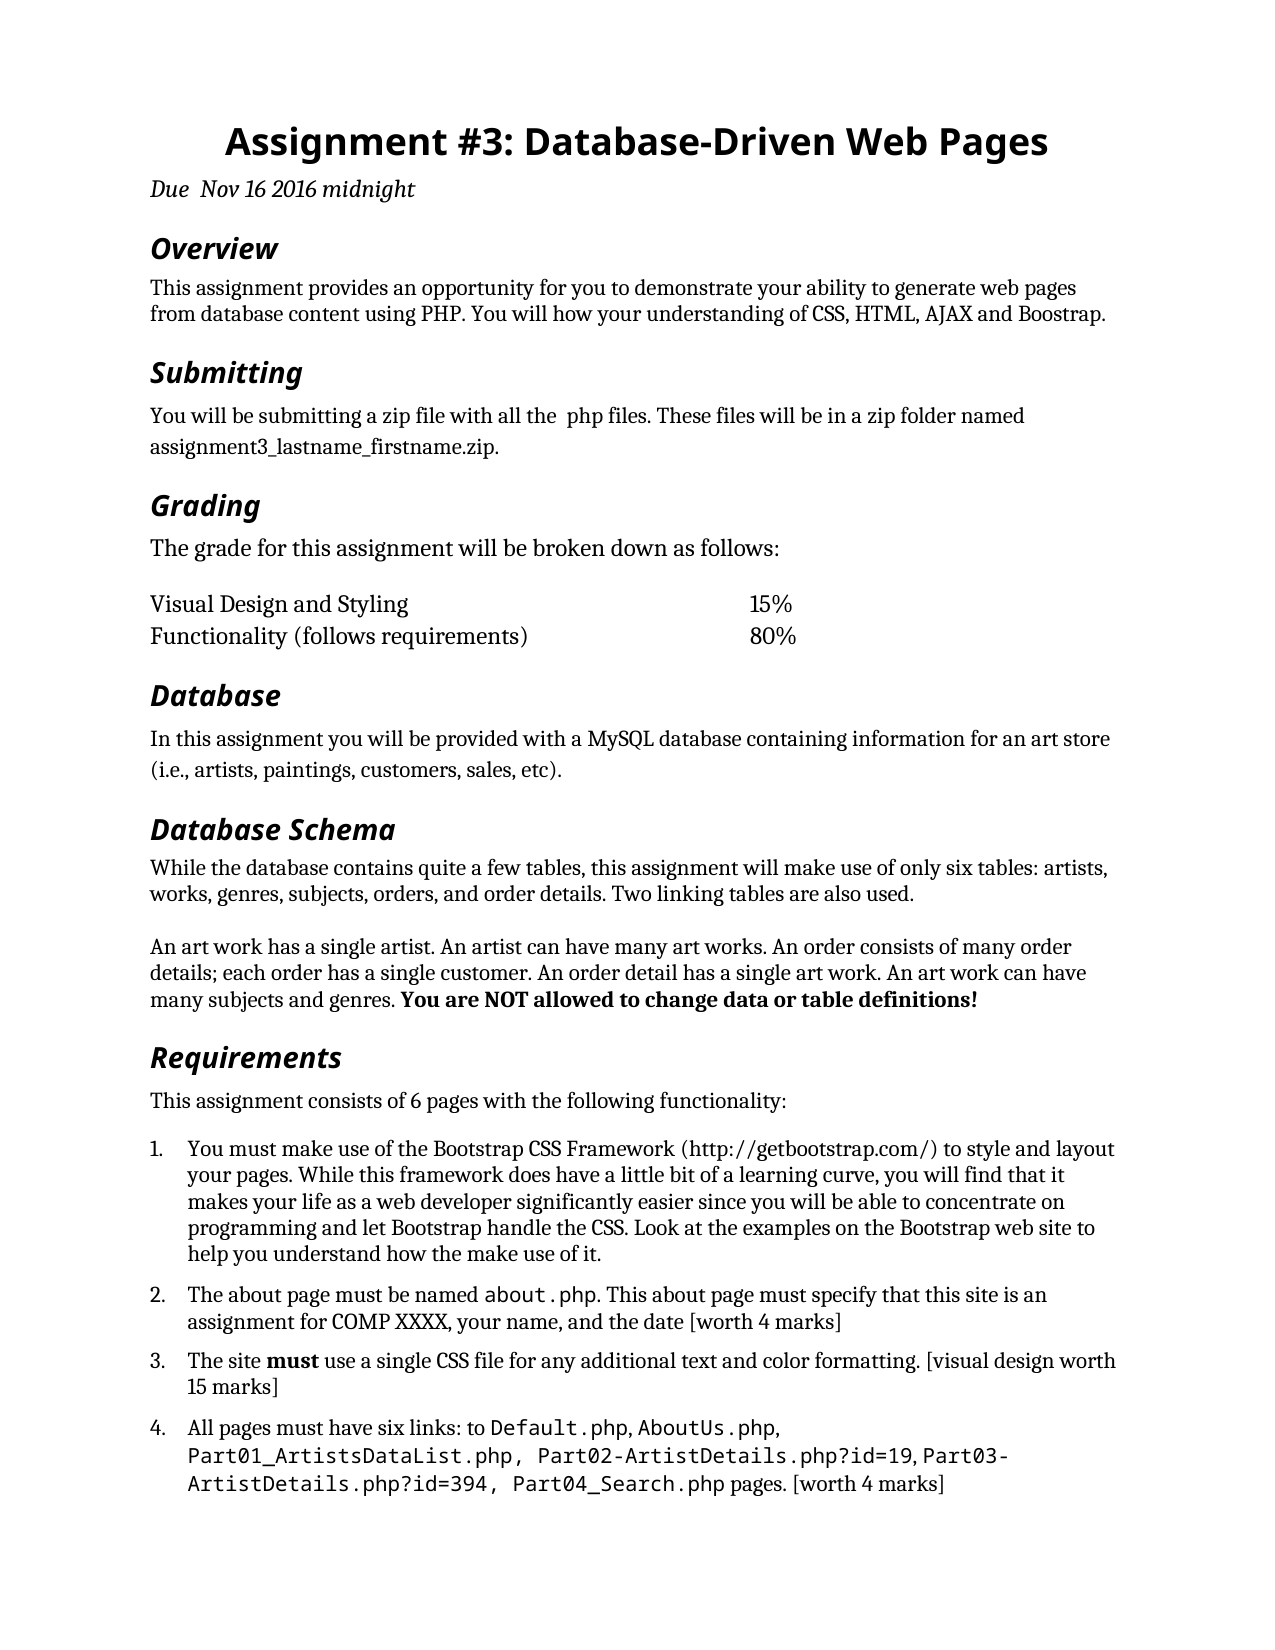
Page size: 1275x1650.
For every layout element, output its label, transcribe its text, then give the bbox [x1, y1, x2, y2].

subtitle Database Schema [150, 809, 1125, 848]
text An art work has a single artist. An artist can have many art works. An order consists of many order details; each order has a single customer. An order detail has a single art work. An art work can have many subjects and genres. You are NOT allowed to change data or table definitions! [150, 934, 1125, 1013]
text You will be submitting a zip file with all the php files. These files will be in a zip folder named assignment3_lastname_firstname.zip. [150, 398, 1125, 461]
list All pages must have six links: to Default.php, AboutUs.php, Part01_ArtistsDataList.php, Part02-ArtistDetails.php?id=19, Part03-ArtistDetails.php?id=394, Part04_Search.php pages. [worth 4 marks] [150, 1413, 1125, 1498]
subtitle Submitting [150, 352, 1125, 392]
subtitle Database [150, 675, 1125, 715]
text The grade for this assignment will be broken down as follows: [150, 532, 1125, 563]
subtitle Grading [150, 486, 1125, 525]
subtitle Requirements [150, 1038, 1125, 1077]
list You must make use of the Bootstrap CSS Framework (http://getbootstrap.com/) to style and layout your pages. While this framework does have a little bit of a learning curve, you will find that it makes your life as a web developer significantly easier since you will be able to concentrate on programming and let Bootstrap handle the CSS. Look at the examples on the Bootstrap web site to help you understand how the make use of it. [150, 1136, 1125, 1268]
list The site must use a single CSS file for any additional text and color formatting. [visual design worth 15 marks] [150, 1347, 1125, 1400]
subtitle Overview [150, 228, 1125, 268]
list The about page must be named about.php. This about page must specify that this site is an assignment for COMP XXXX, your name, and the date [worth 4 marks] [150, 1280, 1125, 1335]
subtitle Assignment #3: Database-Driven Web Pages [150, 115, 1125, 166]
text Visual Design and Styling 15% [150, 588, 1125, 619]
text In this assignment you will be provided with a MySQL database containing information for an art store (i.e., artists, paintings, customers, sales, etc). [150, 721, 1125, 784]
text This assignment provides an opportunity for you to demonstrate your ability to generate web pages from database content using PHP. You will how your understanding of CSS, HTML, AJAX and Boostrap. [150, 274, 1125, 327]
text While the database contains quite a few tables, this assignment will make use of only six tables: artists, works, genres, subjects, orders, and order details. Two linking tables are also used. [150, 855, 1125, 907]
text This assignment consists of 6 pages with the following functionality: [150, 1084, 1125, 1115]
subtitle Due Nov 16 2016 midnight [150, 172, 1125, 203]
text Functionality (follows requirements) 80% [150, 619, 1125, 650]
